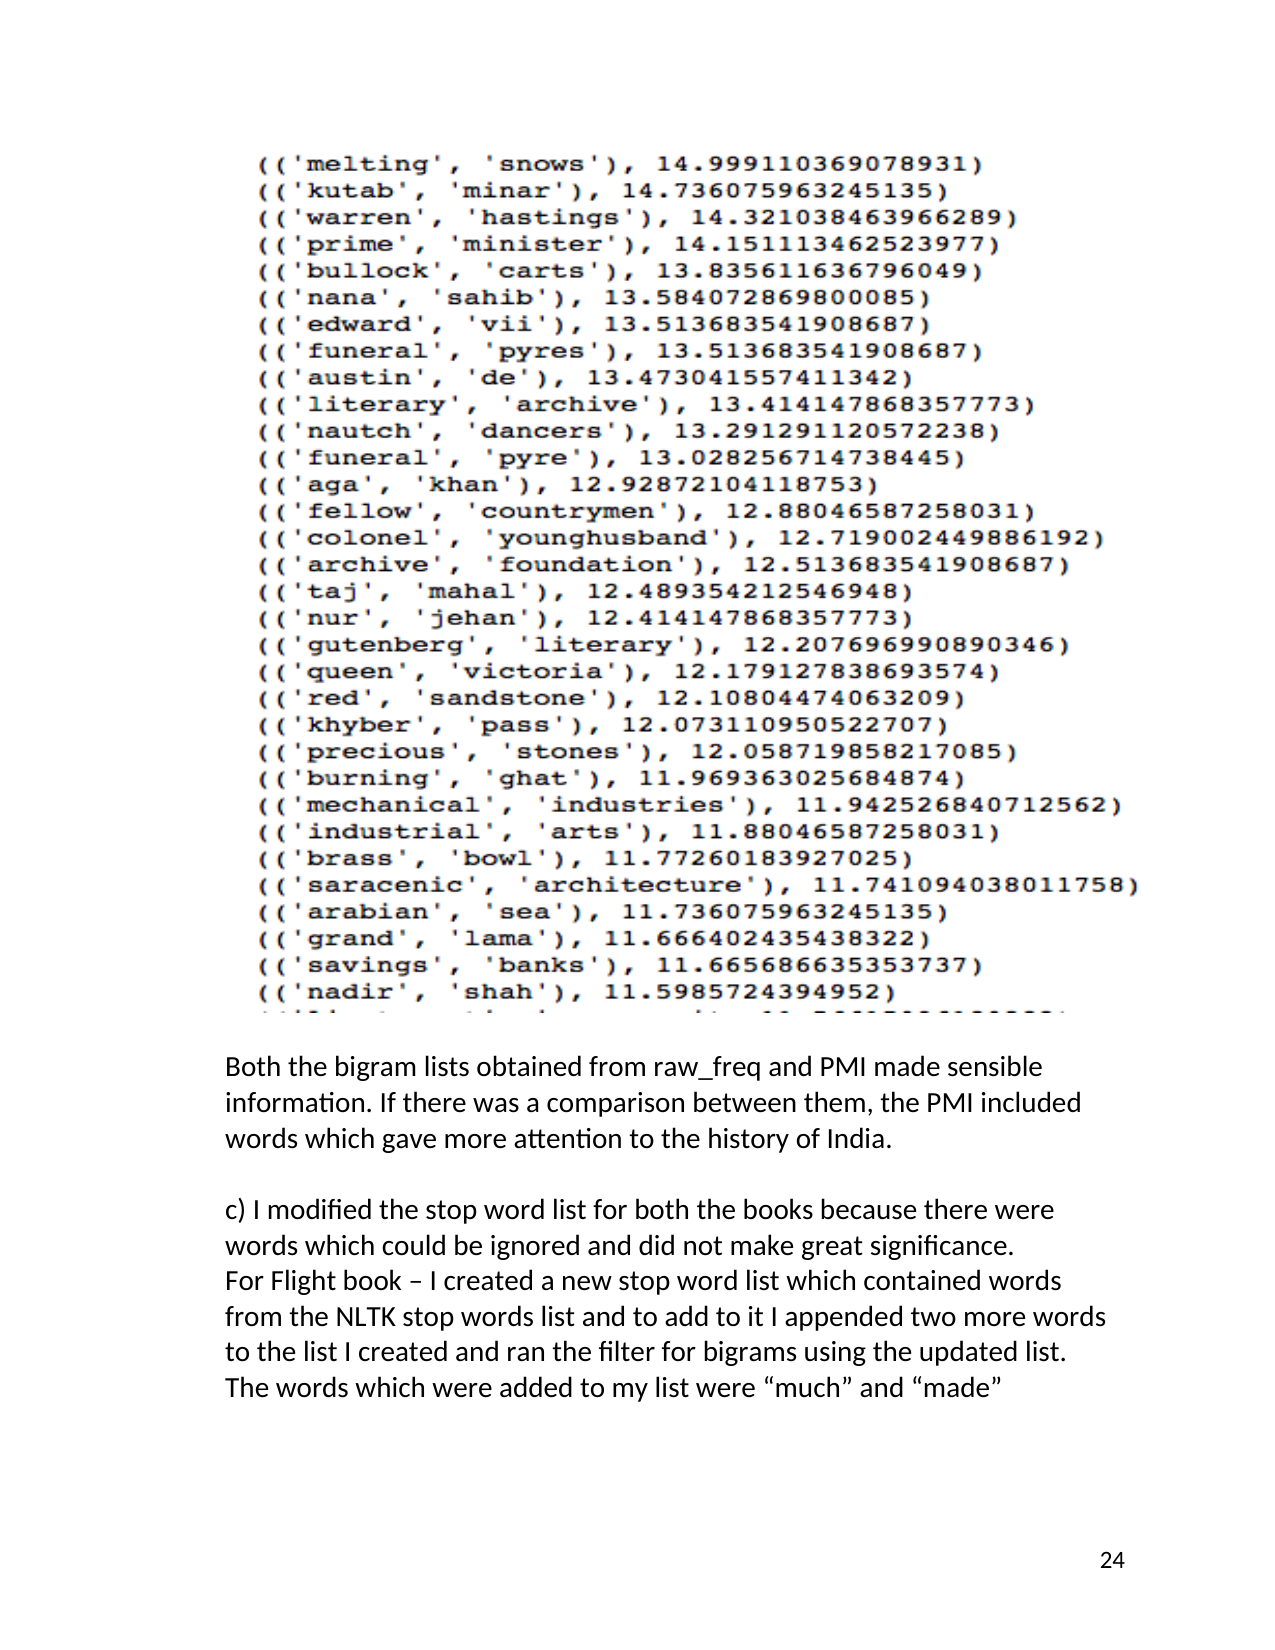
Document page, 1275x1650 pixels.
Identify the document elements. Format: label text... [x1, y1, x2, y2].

list Both the bigram lists obtained from raw_freq and PMI made sensible information. If there was a comparison between them, the PMI included words which gave more attention to the history of India. [225, 1048, 1125, 1155]
list c) I modified the stop word list for both the books because there were words which could be ignored and did not make great significance. [225, 1191, 1125, 1262]
list For Flight book – I created a new stop word list which contained words from the NLTK stop words list and to add to it I appended two more words to the list I created and ran the filter for bigrams using the updated list. [225, 1262, 1125, 1369]
list The words which were added to my list were “much” and “made” [225, 1369, 1125, 1405]
picture [225, 150, 1200, 1013]
